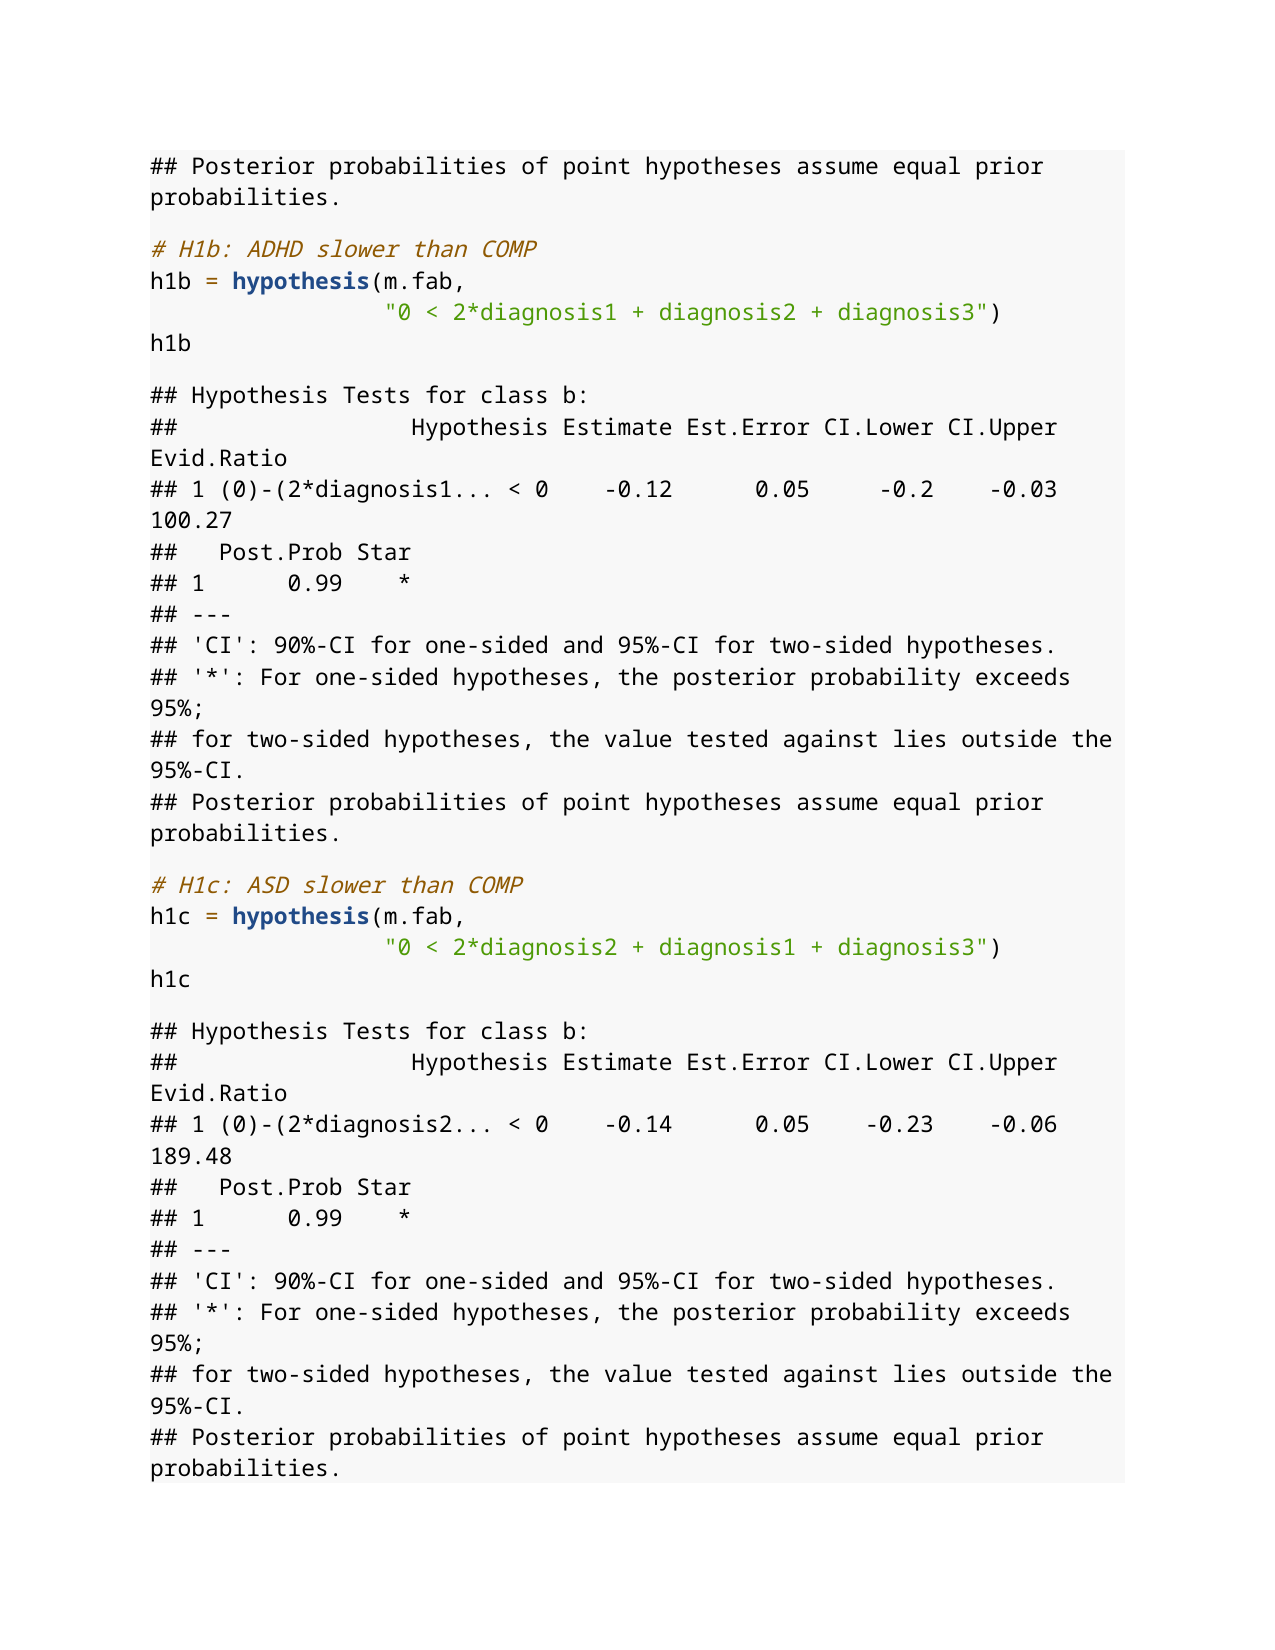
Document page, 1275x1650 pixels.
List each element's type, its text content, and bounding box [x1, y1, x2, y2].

text ## Hypothesis Tests for class b: ## Hypothesis Estimate Est.Error CI.Lower CI.Upper Evid.Ratio ## 1 (0)-(2*diagnosis2... < 0 -0.14 0.05 -0.23 -0.06 189.48 ## Post.Prob Star ## 1 0.99 * ## --- ## 'CI': 90%-CI for one-sided and 95%-CI for two-sided hypotheses. ## '*': For one-sided hypotheses, the posterior probability exceeds 95%; ## for two-sided hypotheses, the value tested against lies outside the 95%-CI. ## Posterior probabilities of point hypotheses assume equal prior probabilities. [150, 1014, 1125, 1483]
text # H1c: ASD slower than COMP h1c = hypothesis(m.fab, "0 < 2*diagnosis2 + diagnosis1 + diagnosis3") h1c [150, 869, 1125, 994]
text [150, 150, 1125, 212]
text # H1b: ADHD slower than COMP h1b = hypothesis(m.fab, "0 < 2*diagnosis1 + diagnosis2 + diagnosis3") h1b [150, 233, 1125, 358]
text ## Hypothesis Tests for class b: ## Hypothesis Estimate Est.Error CI.Lower CI.Upper Evid.Ratio ## 1 (0)-(2*diagnosis1... < 0 -0.12 0.05 -0.2 -0.03 100.27 ## Post.Prob Star ## 1 0.99 * ## --- ## 'CI': 90%-CI for one-sided and 95%-CI for two-sided hypotheses. ## '*': For one-sided hypotheses, the posterior probability exceeds 95%; ## for two-sided hypotheses, the value tested against lies outside the 95%-CI. ## Posterior probabilities of point hypotheses assume equal prior probabilities. [150, 379, 1125, 848]
